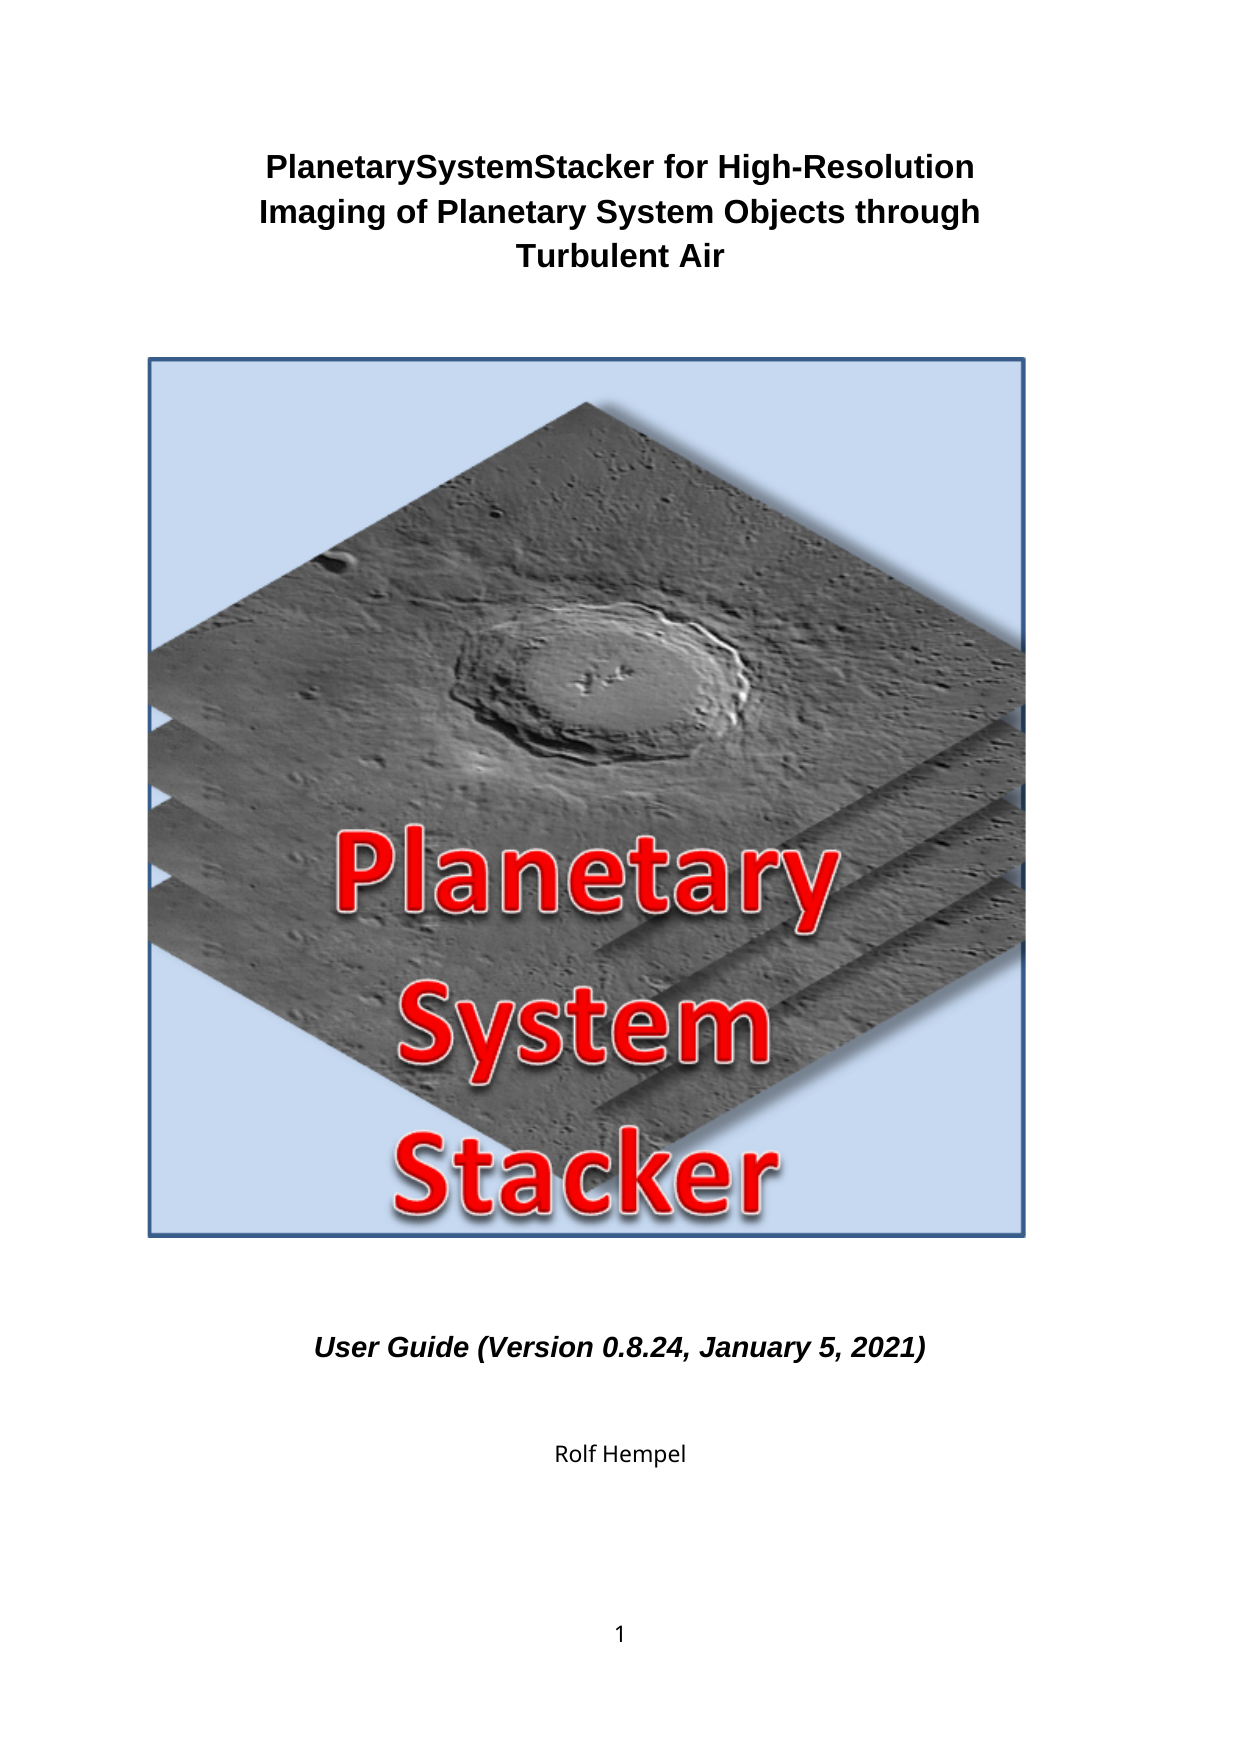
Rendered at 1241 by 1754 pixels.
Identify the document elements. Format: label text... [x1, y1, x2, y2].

picture [147, 357, 1026, 1238]
subtitle User Guide (Version 0.8.24, January 5, 2021) [148, 1331, 1093, 1364]
text Rolf Hempel [148, 1438, 1093, 1469]
text PlanetarySystemStacker for High-Resolution Imaging of Planetary System Objects through Turbulent Air [148, 148, 1093, 274]
